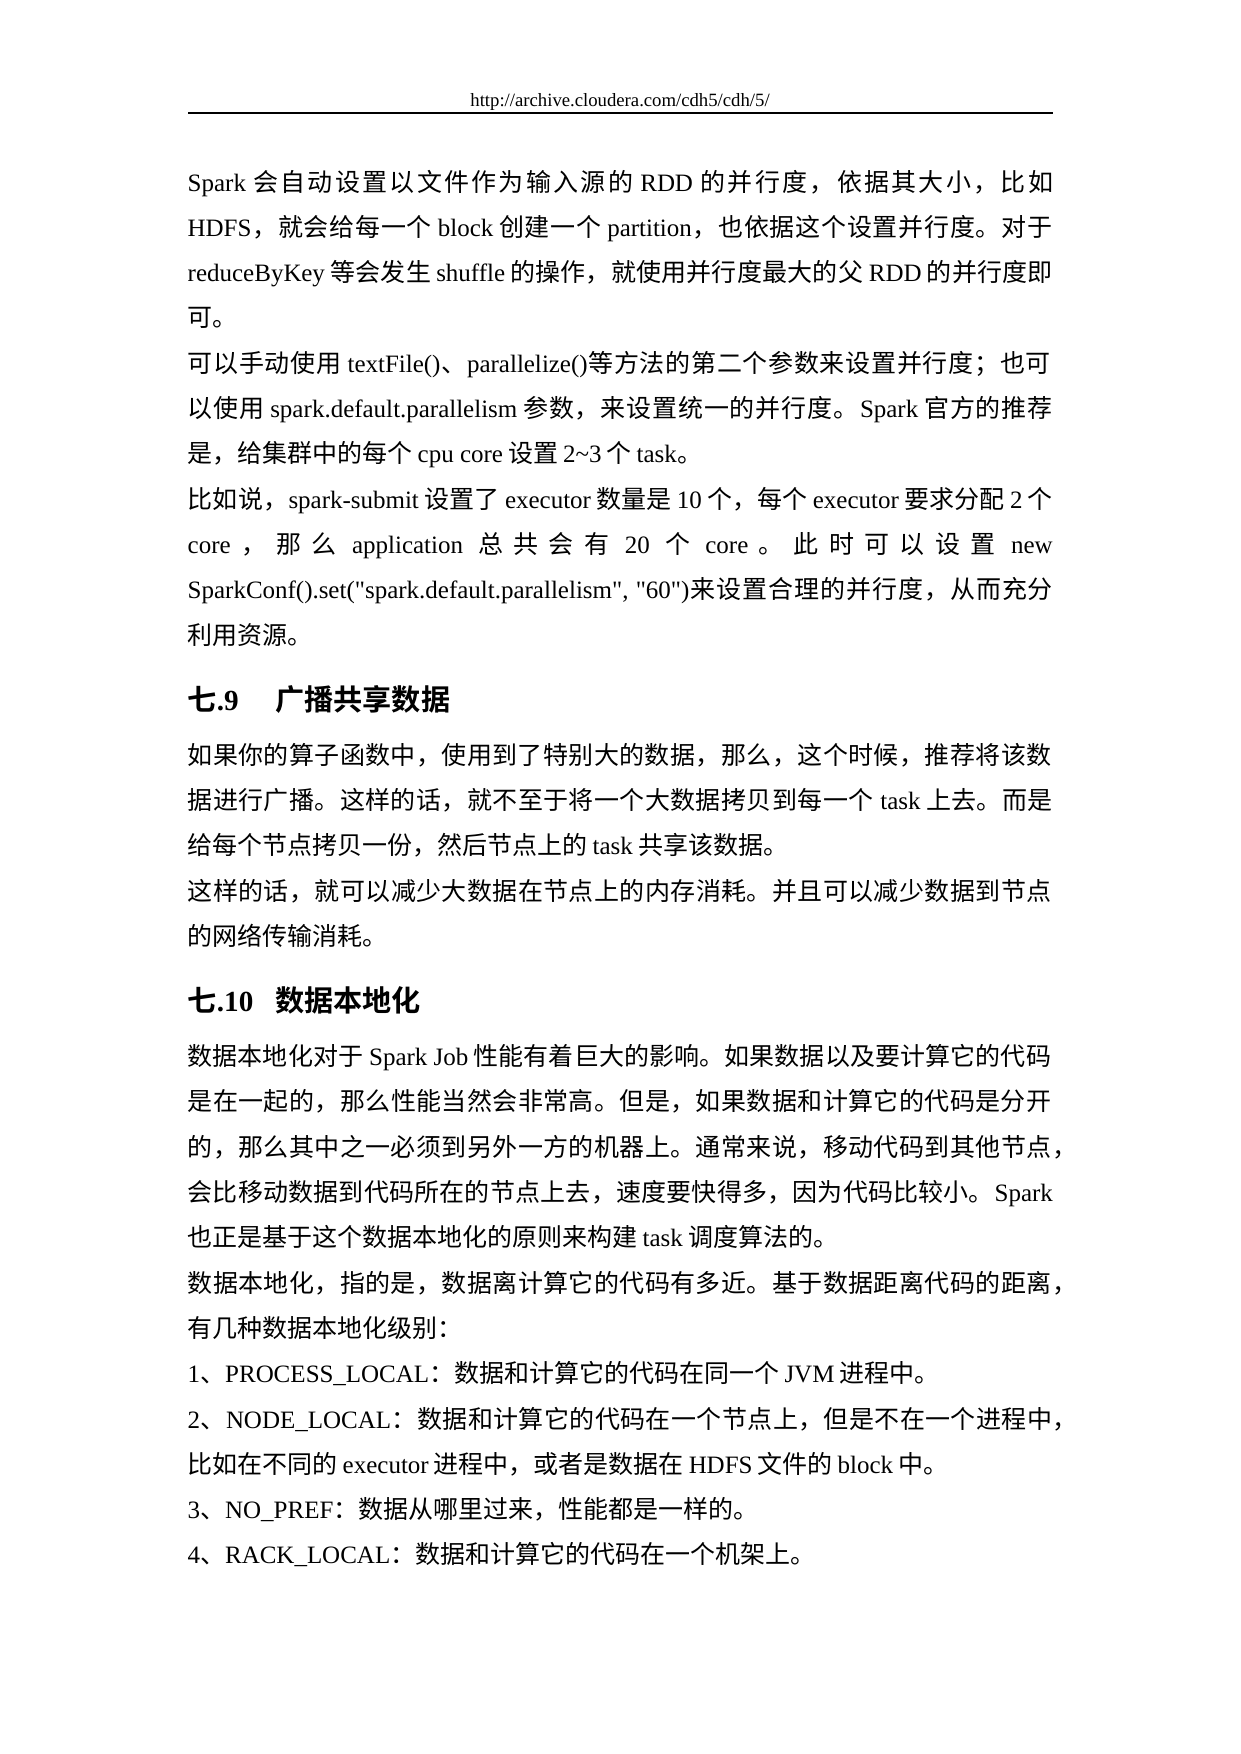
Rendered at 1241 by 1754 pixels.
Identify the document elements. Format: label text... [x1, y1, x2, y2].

subtitle 广播共享数据 [187, 677, 1053, 719]
text Spark会自动设置以文件作为输入源的RDD的并行度，依据其大小，比如HDFS，就会给每一个block创建一个partition，也依据这个设置并行度。对于reduceByKey等会发生shuffle的操作，就使用并行度最大的父RDD的并行度即可。 [187, 162, 1053, 334]
text 数据本地化，指的是，数据离计算它的代码有多近。基于数据距离代码的距离，有几种数据本地化级别： [187, 1263, 1053, 1345]
text 比如说，spark-submit设置了executor数量是10个，每个executor要求分配2个core，那么application总共会有20个core。此时可以设置new SparkConf().set("spark.default.parallelism", "60")来设置合理的并行度，从而充分利用资源。 [187, 479, 1053, 651]
text 2、NODE_LOCAL：数据和计算它的代码在一个节点上，但是不在一个进程中，比如在不同的executor进程中，或者是数据在HDFS文件的block中。 [187, 1399, 1053, 1481]
text 4、RACK_LOCAL：数据和计算它的代码在一个机架上。 [187, 1535, 1053, 1571]
subtitle 数据本地化 [187, 978, 1053, 1020]
text 如果你的算子函数中，使用到了特别大的数据，那么，这个时候，推荐将该数据进行广播。这样的话，就不至于将一个大数据拷贝到每一个task上去。而是给每个节点拷贝一份，然后节点上的task共享该数据。 [187, 735, 1053, 862]
text 这样的话，就可以减少大数据在节点上的内存消耗。并且可以减少数据到节点的网络传输消耗。 [187, 871, 1053, 953]
text 1、PROCESS_LOCAL：数据和计算它的代码在同一个JVM进程中。 [187, 1354, 1053, 1390]
text 3、NO_PREF：数据从哪里过来，性能都是一样的。 [187, 1490, 1053, 1526]
text 数据本地化对于Spark Job性能有着巨大的影响。如果数据以及要计算它的代码是在一起的，那么性能当然会非常高。但是，如果数据和计算它的代码是分开的，那么其中之一必须到另外一方的机器上。通常来说，移动代码到其他节点，会比移动数据到代码所在的节点上去，速度要快得多，因为代码比较小。Spark也正是基于这个数据本地化的原则来构建task调度算法的。 [187, 1037, 1053, 1254]
text 可以手动使用textFile()、parallelize()等方法的第二个参数来设置并行度；也可以使用spark.default.parallelism参数，来设置统一的并行度。Spark官方的推荐是，给集群中的每个cpu core设置2~3个task。 [187, 343, 1053, 470]
